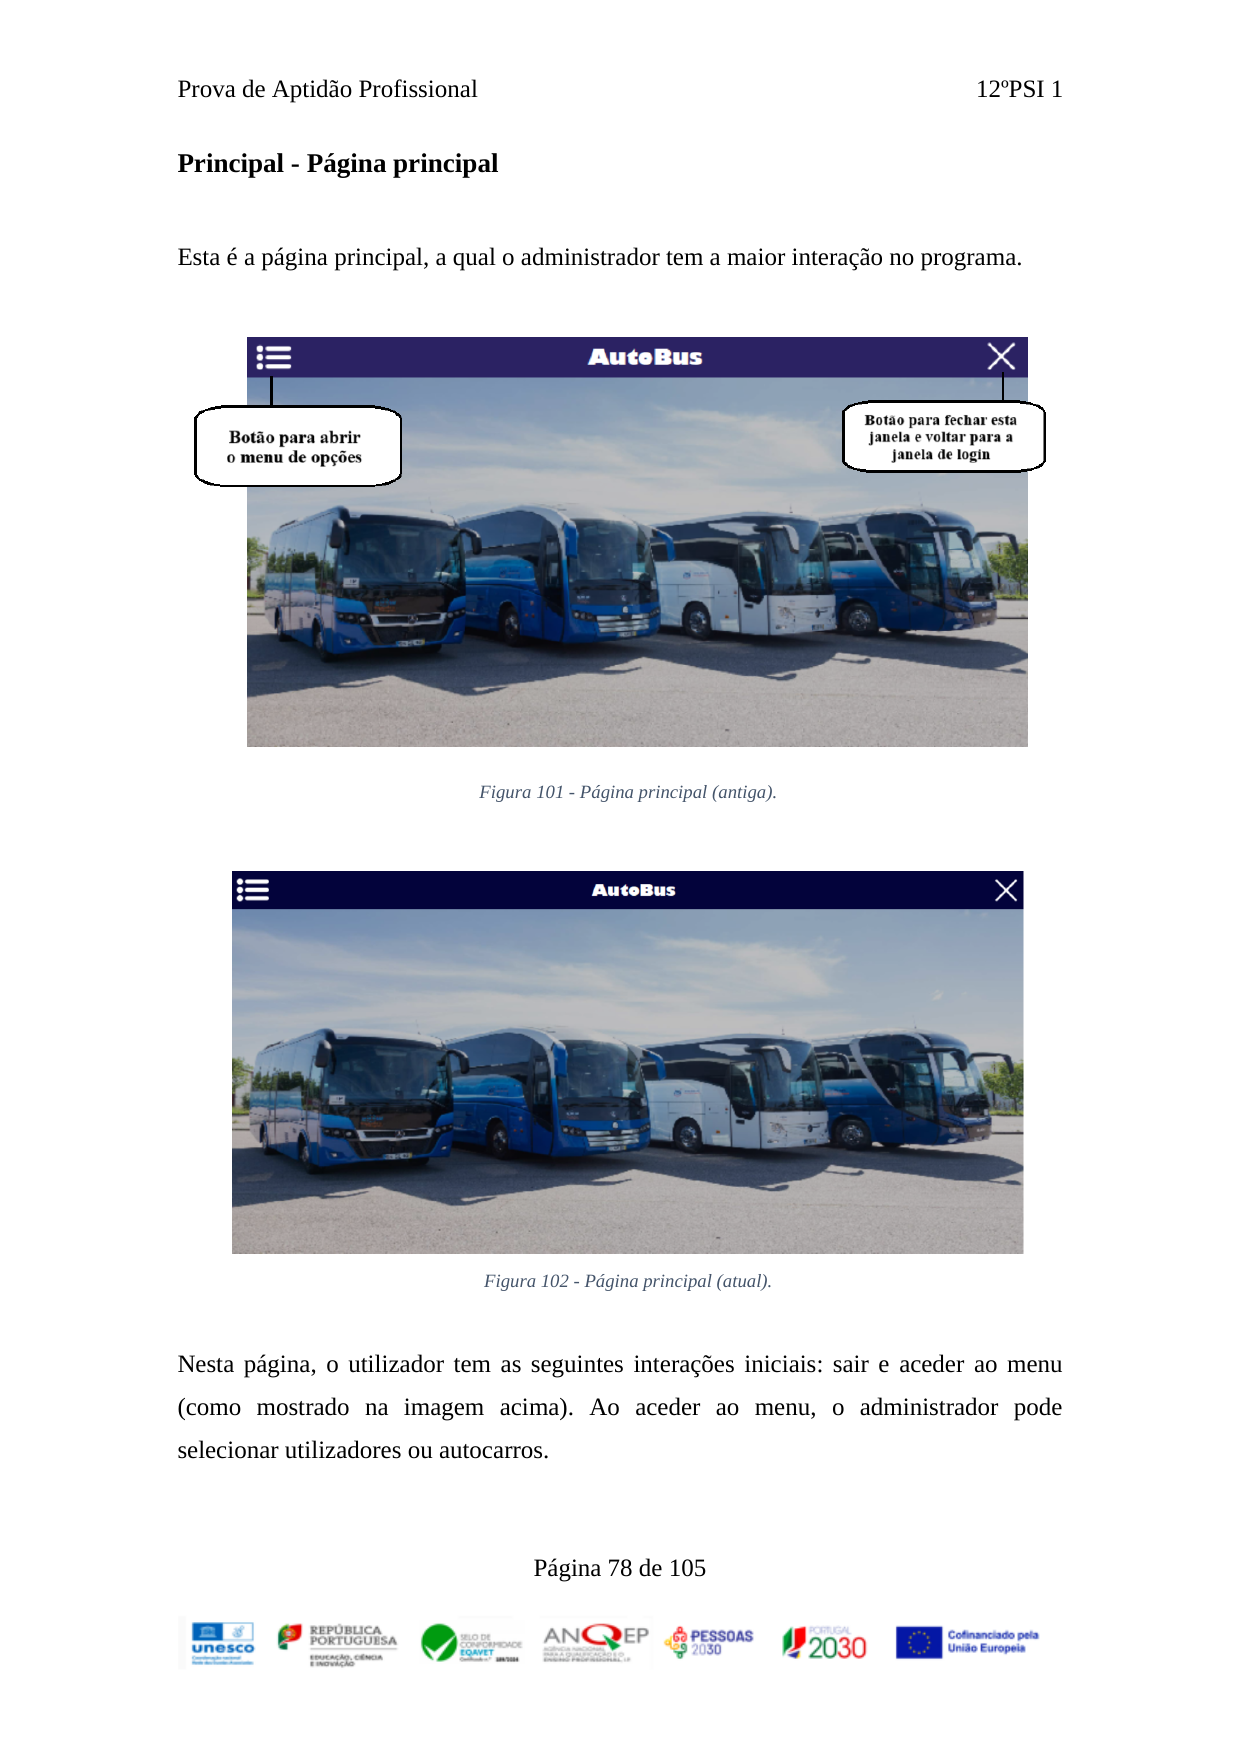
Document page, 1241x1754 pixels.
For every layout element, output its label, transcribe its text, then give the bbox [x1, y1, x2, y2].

picture [186, 329, 1054, 766]
text Nesta página, o utilizador tem as seguintes interações iniciais: sair e aceder ao menu (como mostrado na imagem acima). Ao aceder ao menu, o administrador pode selecionar utilizadores ou autocarros. [177, 1349, 1063, 1464]
text Figura 101 - Página principal (antiga). [195, 781, 1063, 802]
picture [177, 1615, 1084, 1677]
text Esta é a página principal, a qual o administrador tem a maior interação no programa. [177, 242, 1063, 271]
picture [228, 867, 1030, 1256]
text Principal - Página principal [177, 148, 1063, 179]
